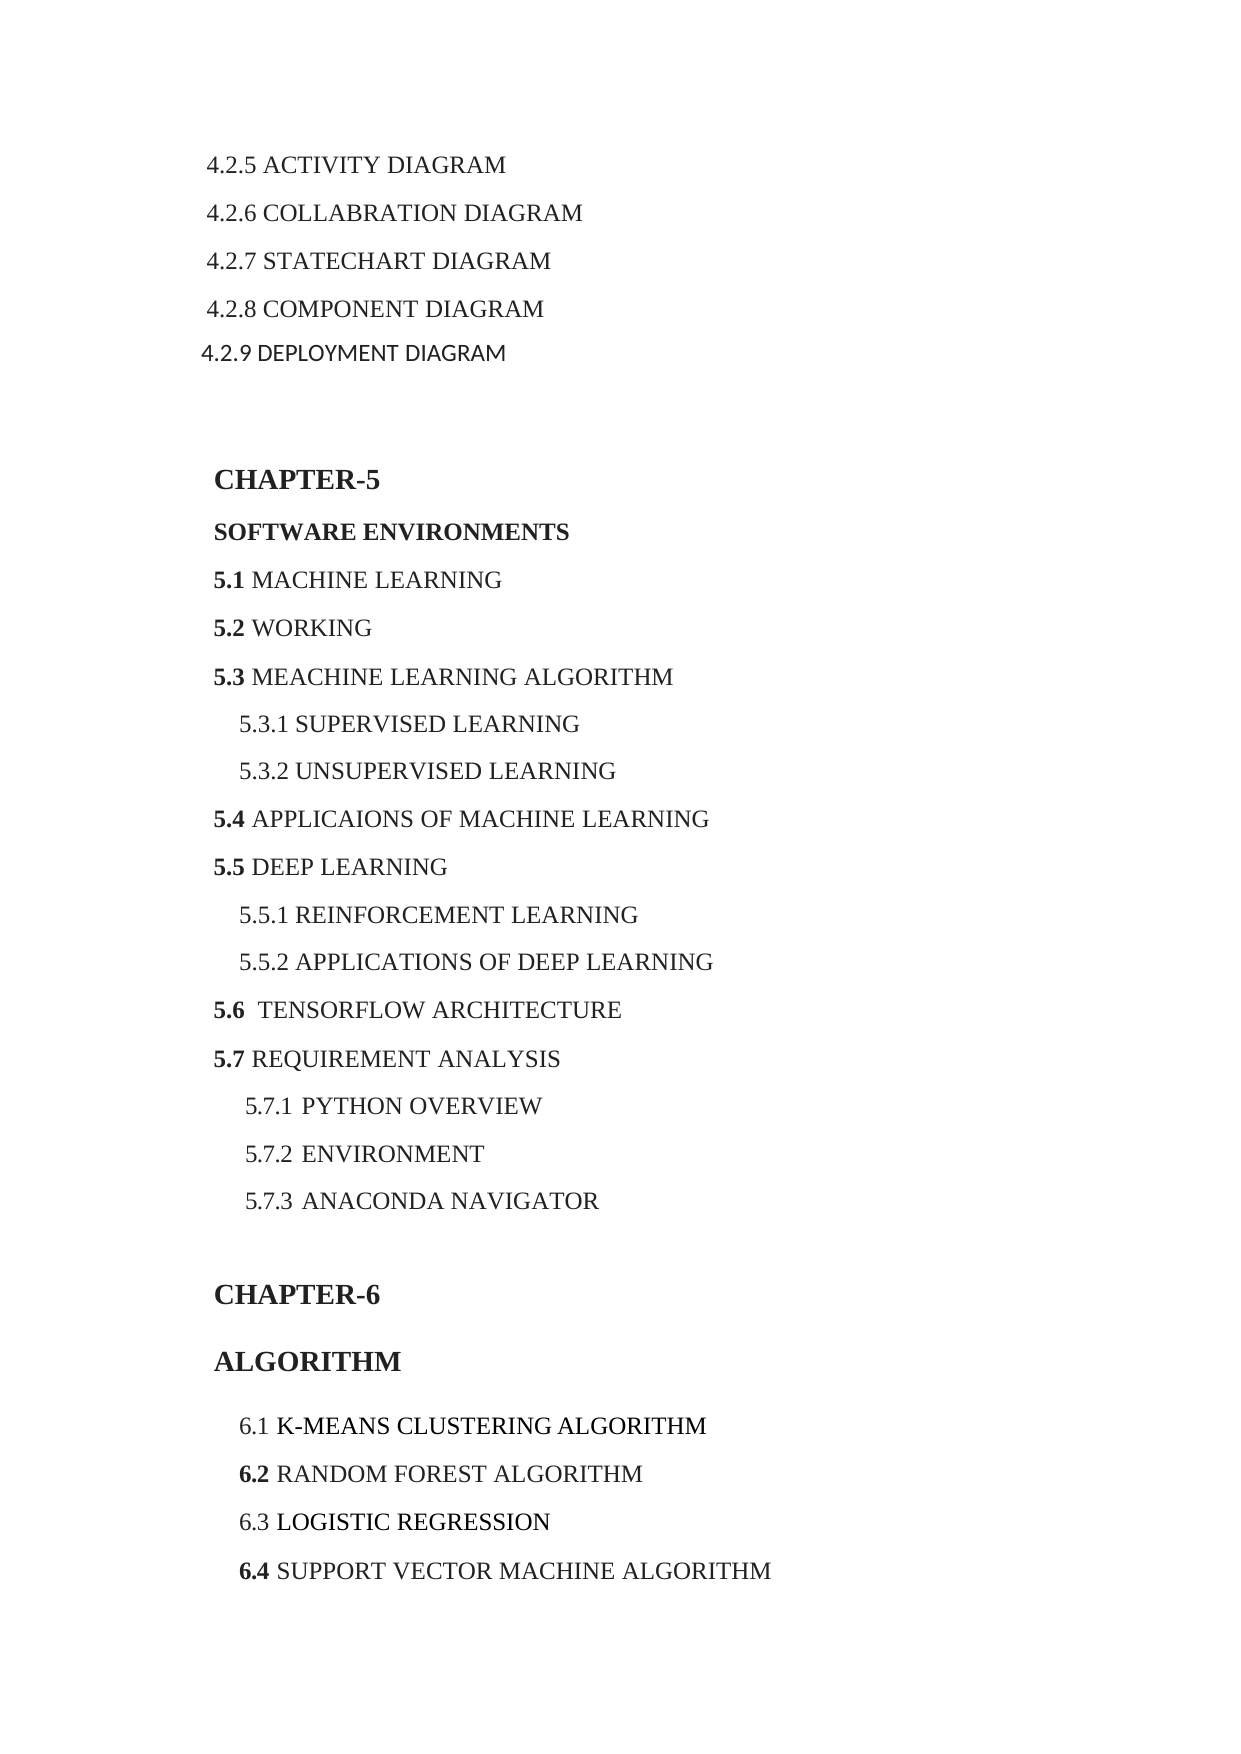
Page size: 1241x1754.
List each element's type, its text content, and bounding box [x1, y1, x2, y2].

text 4.2.9 DEPLOYMENT DIAGRAM [150, 337, 1090, 368]
list LOGISTIC REGRESSION [239, 1507, 1090, 1536]
text 4.2.7 STATECHART DIAGRAM [163, 246, 1090, 275]
list K-MEANS CLUSTERING ALGORITHM [239, 1411, 1090, 1439]
list ENVIRONMENT [245, 1139, 1090, 1168]
text ALGORITHM [213, 1344, 1090, 1377]
list PYTHON OVERVIEW [245, 1091, 1090, 1120]
list RANDOM FOREST ALGORITHM [239, 1459, 1090, 1488]
text 4.2.8 COMPONENT DIAGRAM [163, 294, 1090, 323]
text 4.2.5 ACTIVITY DIAGRAM [163, 150, 1090, 179]
text CHAPTER-6 [213, 1277, 1090, 1310]
list ANACONDA NAVIGATOR [245, 1186, 1090, 1215]
list SUPPORT VECTOR MACHINE ALGORITHM [239, 1556, 1090, 1585]
text 4.2.6 COLLABRATION DIAGRAM [163, 198, 1090, 227]
